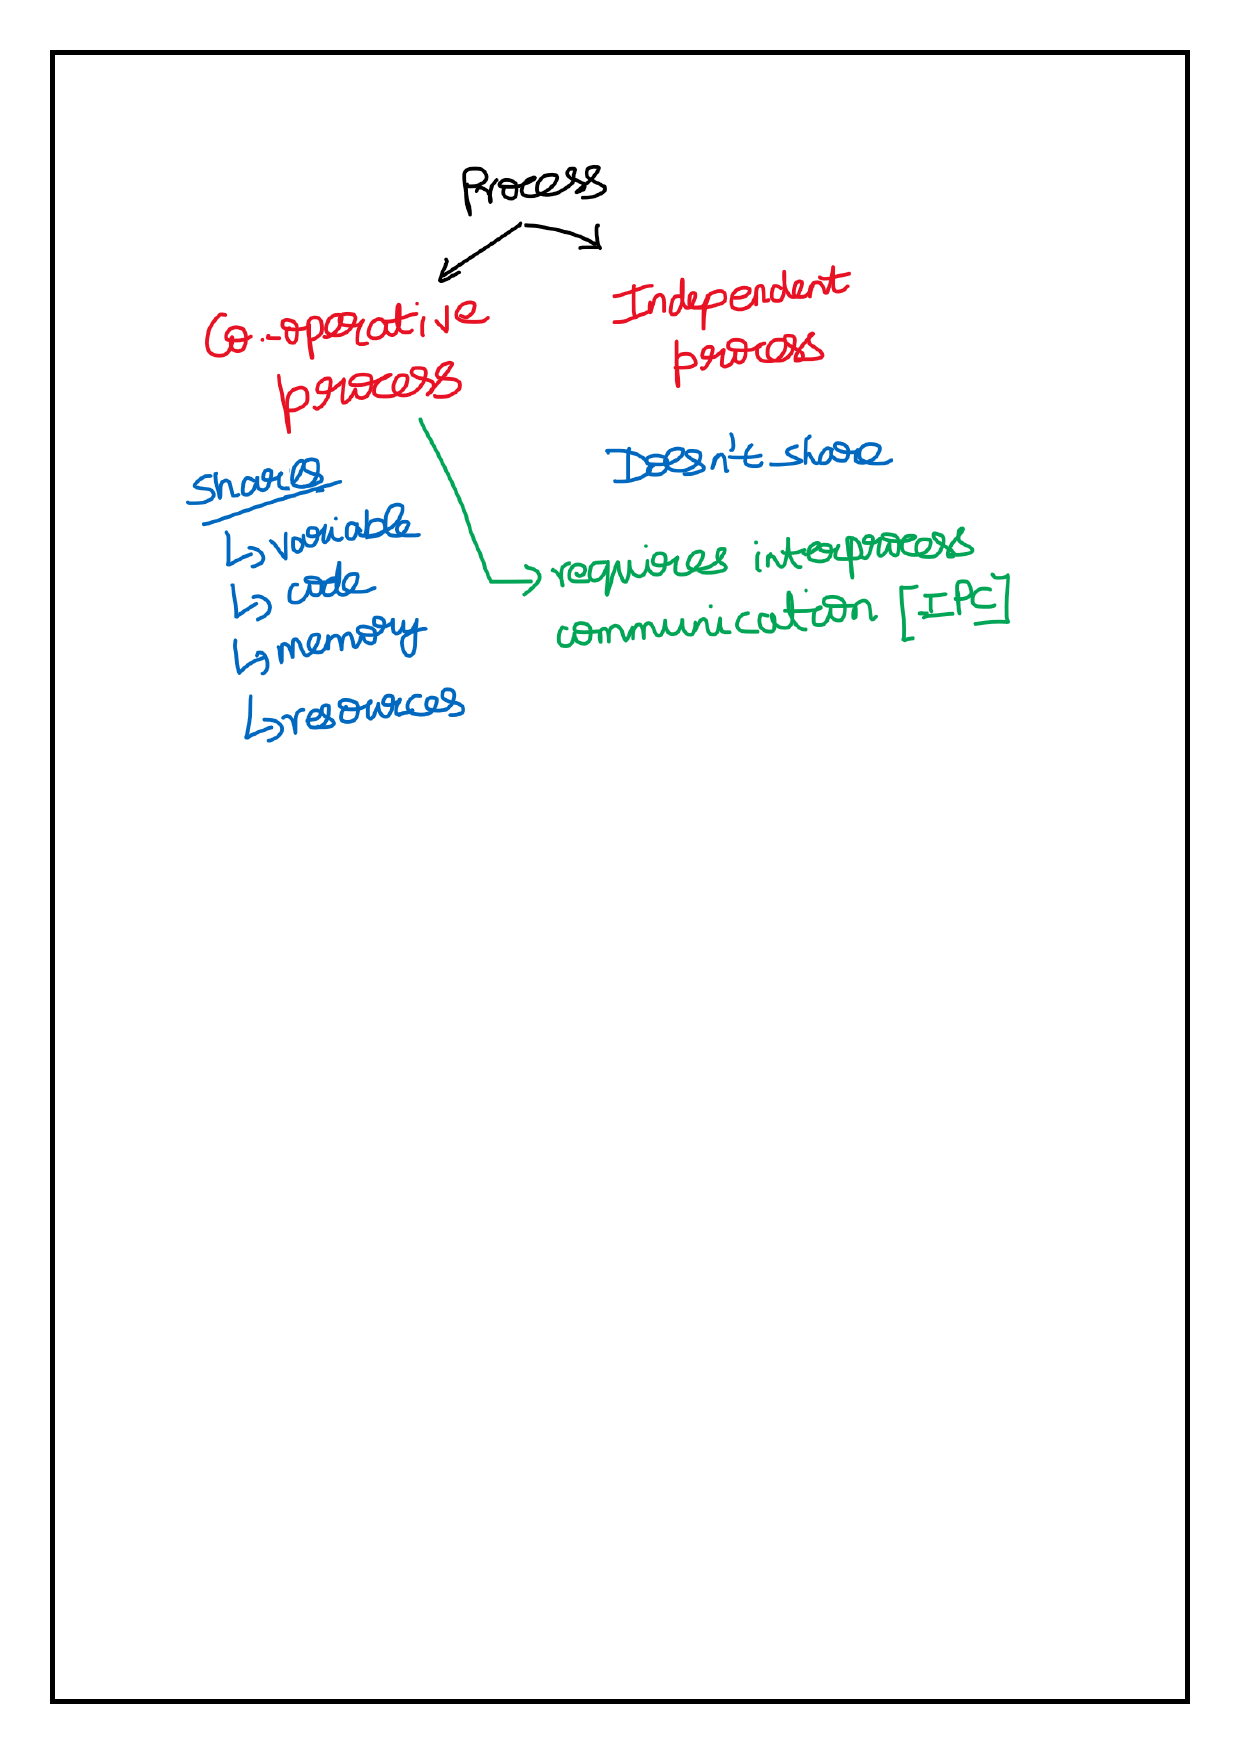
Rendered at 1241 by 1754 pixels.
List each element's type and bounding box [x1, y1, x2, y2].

picture [150, 150, 1091, 772]
